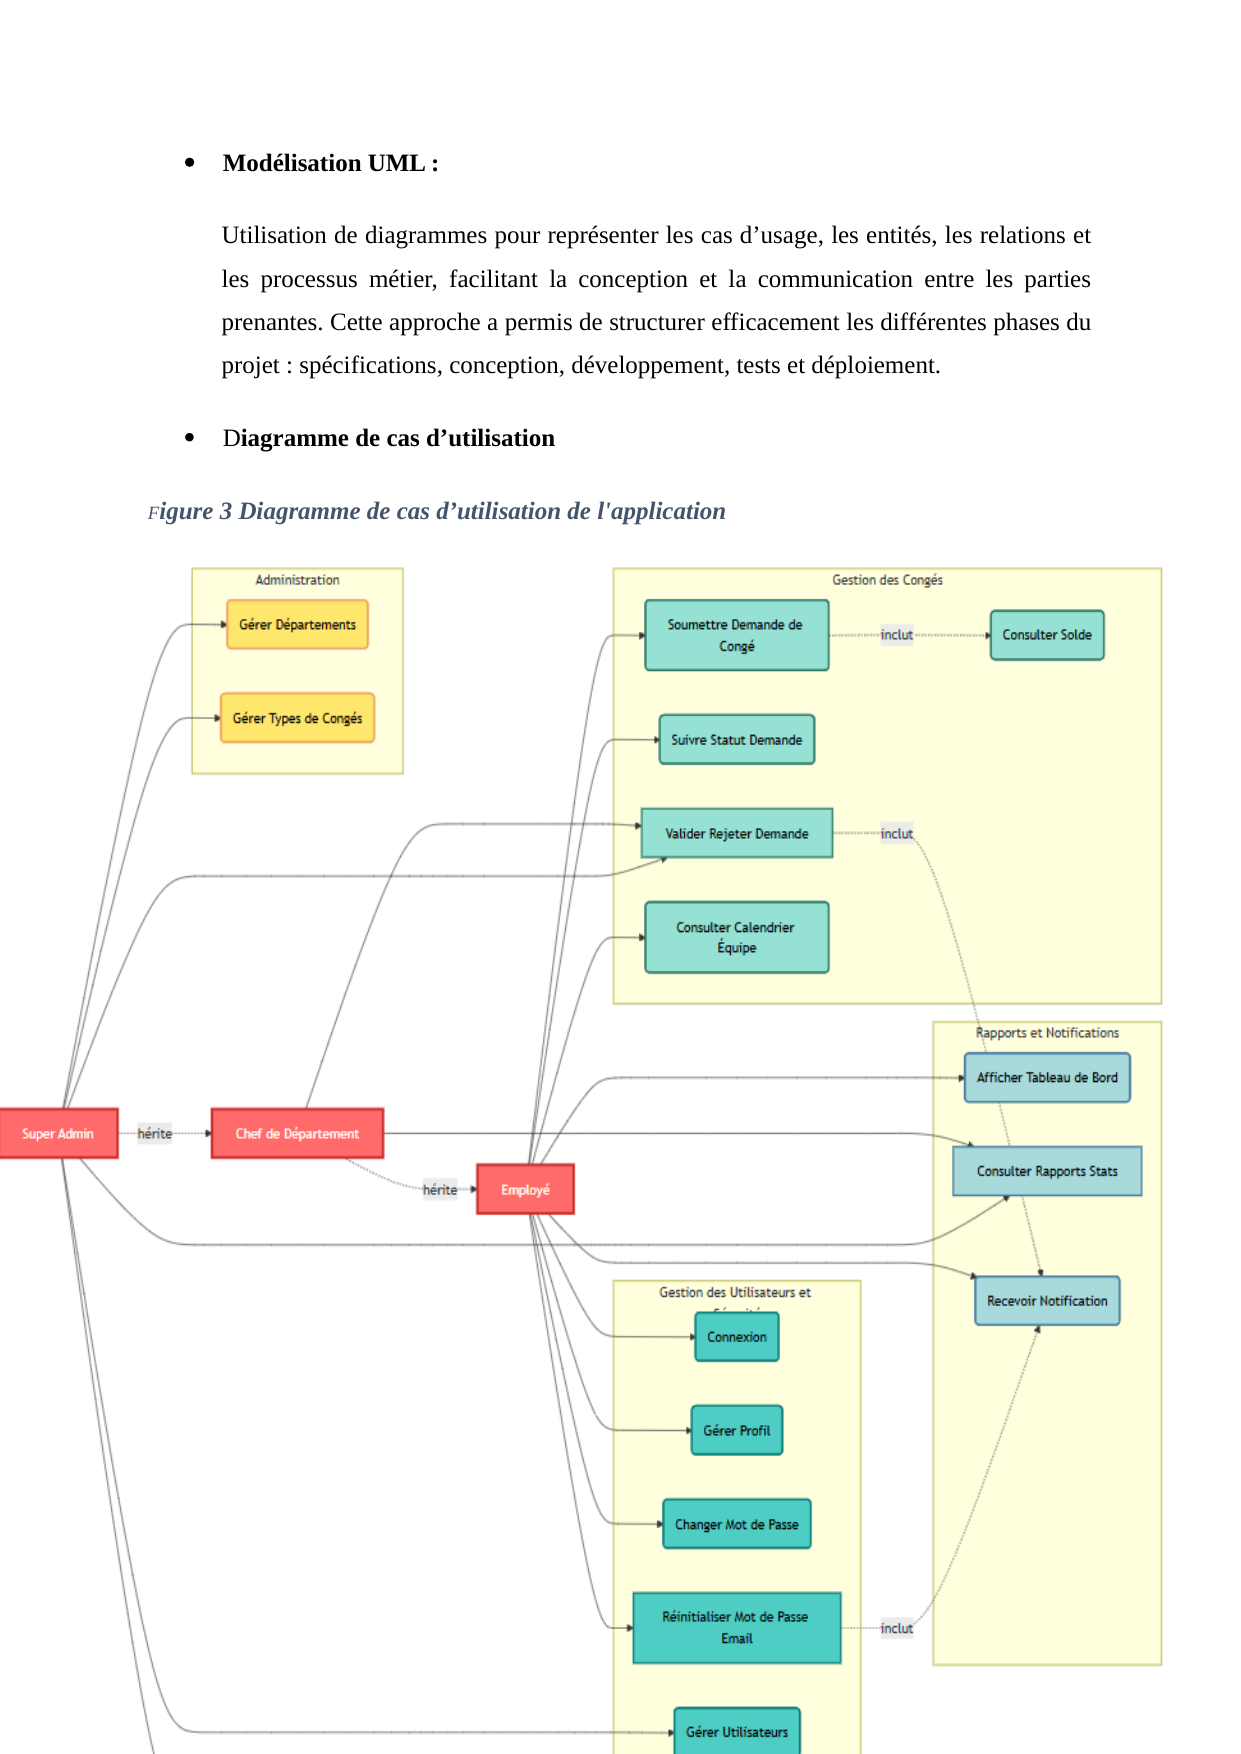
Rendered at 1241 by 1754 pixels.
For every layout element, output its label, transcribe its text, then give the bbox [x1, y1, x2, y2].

list Diagramme de cas d’utilisation [185, 423, 1093, 452]
text Utilisation de diagrammes pour représenter les cas d’usage, les entités, les relations et les processus métier, facilitant la conception et la communication entre les parties prenantes. Cette approche a permis de structurer efficacement les différentes phases du projet : spécifications, conception, développement, tests et déploiement. [221, 221, 1093, 379]
list Modélisation UML : [185, 148, 1093, 176]
picture [0, 520, 1241, 1754]
text Figure 3 Diagramme de cas d’utilisation de l'application [148, 496, 1093, 524]
